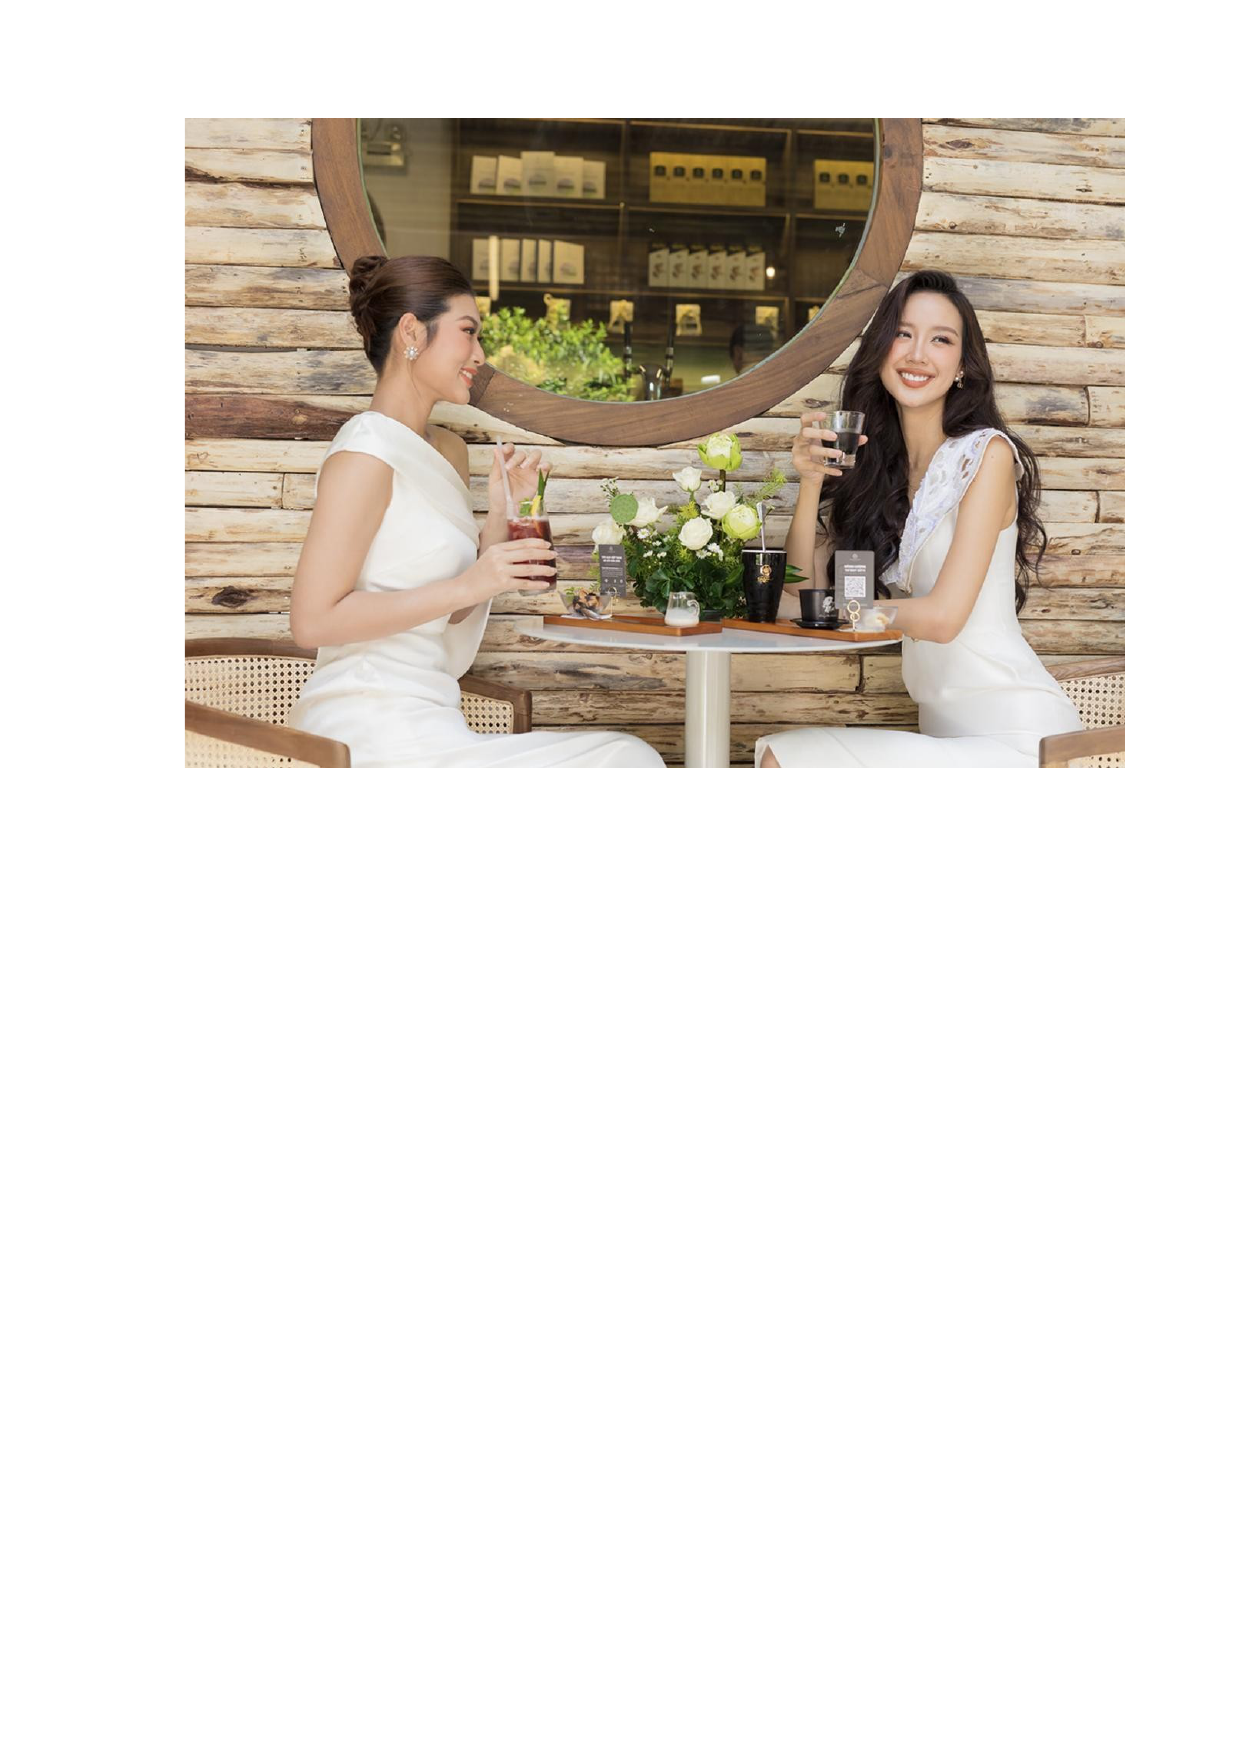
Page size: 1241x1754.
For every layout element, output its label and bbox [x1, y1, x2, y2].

picture [184, 118, 1125, 768]
